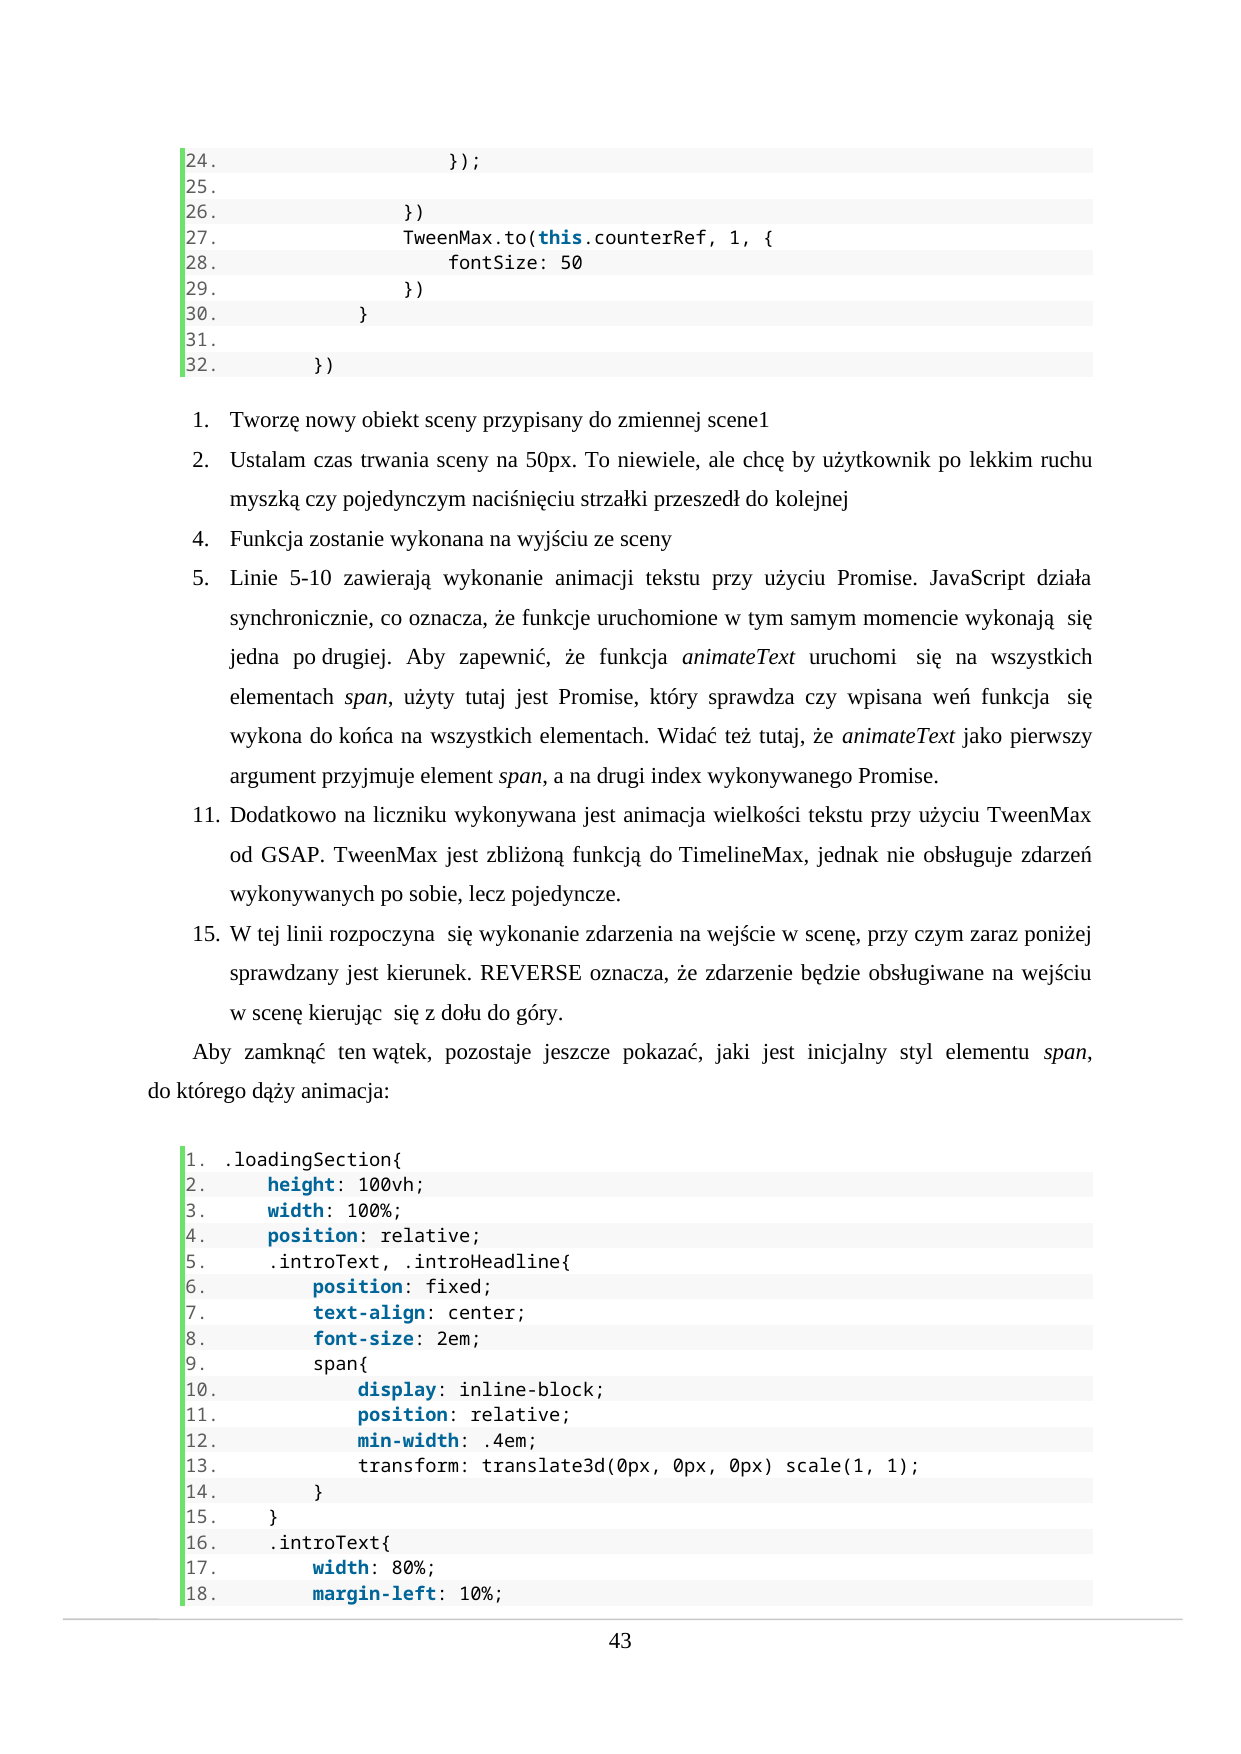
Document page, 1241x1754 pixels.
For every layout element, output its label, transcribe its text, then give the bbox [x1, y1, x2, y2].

list }) [185, 199, 1093, 224]
list min-width: .4em; [185, 1427, 1093, 1452]
list } [185, 301, 1093, 326]
list font-size: 2em; [185, 1325, 1093, 1350]
list position: relative; [185, 1223, 1093, 1248]
list height: 100vh; [185, 1172, 1093, 1197]
list fontSize: 50 [185, 250, 1093, 275]
list width: 80%; [185, 1554, 1093, 1580]
list span{ [185, 1350, 1093, 1376]
list Linie 5-10 zawierają wykonanie animacji tekstu przy użyciu Promise. JavaScript działa synchronicznie, co oznacza, że funkcje uruchomione w tym samym momencie wykonają się jedna po drugiej. Aby zapewnić, że funkcja animateText uruchomi się na wszystkich elementach span, użyty tutaj jest Promise, który sprawdza czy wpisana weń funkcja się wykona do końca na wszystkich elementach. Widać też tutaj, że animateText jako pierwszy argument przyjmuje element span, a na drugi index wykonywanego Promise. [192, 564, 1093, 788]
list width: 100%; [185, 1197, 1093, 1223]
list text-align: center; [185, 1299, 1093, 1325]
list Ustalam czas trwania sceny na 50px. To niewiele, ale chcę by użytkownik po lekkim ruchu myszką czy pojedynczym naciśnięciu strzałki przeszedł do kolejnej [192, 446, 1093, 512]
list transform: translate3d(0px, 0px, 0px) scale(1, 1); [185, 1452, 1093, 1478]
text Aby zamknąć ten wątek, pozostaje jeszcze pokazać, jaki jest inicjalny styl elementu span, do którego dąży animacja: [148, 1038, 1093, 1104]
list }); [185, 148, 1093, 173]
list margin-left: 10%; [185, 1580, 1093, 1606]
list Dodatkowo na liczniku wykonywana jest animacja wielkości tekstu przy użyciu TweenMax od GSAP. TweenMax jest zbliżoną funkcją do TimelineMax, jednak nie obsługuje zdarzeń wykonywanych po sobie, lecz pojedyncze. [192, 801, 1093, 907]
list position: relative; [185, 1401, 1093, 1427]
list display: inline-block; [185, 1376, 1093, 1401]
list position: fixed; [185, 1274, 1093, 1299]
list }) [185, 275, 1093, 301]
list .loadingSection{ [185, 1146, 1093, 1172]
list .introText, .introHeadline{ [185, 1248, 1093, 1274]
list } [185, 1503, 1093, 1529]
list W tej linii rozpoczyna się wykonanie zdarzenia na wejście w scenę, przy czym zaraz poniżej sprawdzany jest kierunek. REVERSE oznacza, że zdarzenie będzie obsługiwane na wejściu w scenę kierując się z dołu do góry. [192, 920, 1093, 1025]
list } [185, 1478, 1093, 1503]
list }) [185, 352, 1093, 377]
list Tworzę nowy obiekt sceny przypisany do zmiennej scene1 [192, 406, 1093, 433]
list Funkcja zostanie wykonana na wyjściu ze sceny [192, 525, 1093, 551]
list TweenMax.to(this.counterRef, 1, { [185, 224, 1093, 250]
list .introText{ [185, 1529, 1093, 1554]
